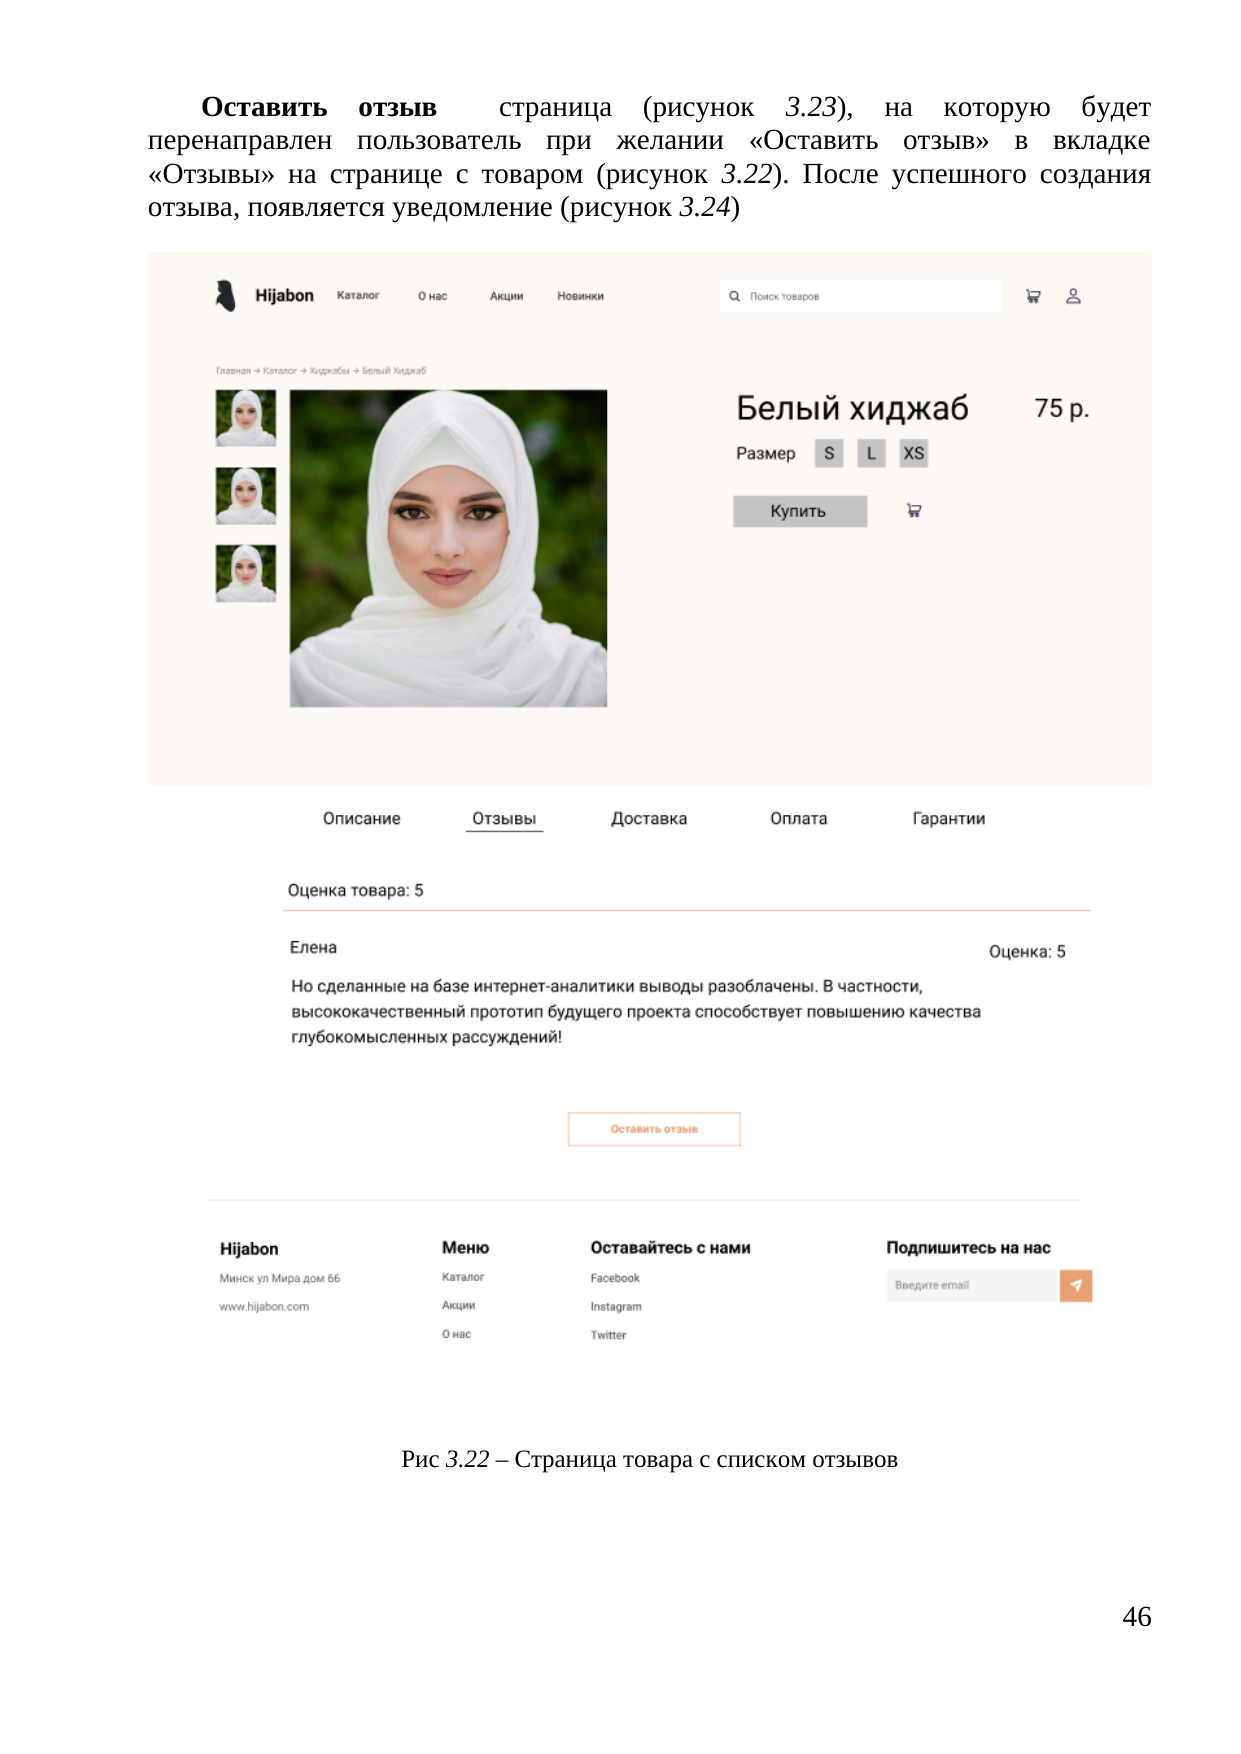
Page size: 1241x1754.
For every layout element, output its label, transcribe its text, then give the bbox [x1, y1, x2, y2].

text Оставить отзыв страница (рисунок 3.23), на которую будет перенаправлен пользователь при желании «Оставить отзыв» в вкладке «Отзывы» на странице с товаром (рисунок 3.22). После успешного создания отзыва, появляется уведомление (рисунок 3.24) [148, 89, 1152, 223]
picture [147, 252, 1152, 1416]
text Рис 3.22 – Страница товара с списком отзывов [148, 1444, 1152, 1473]
